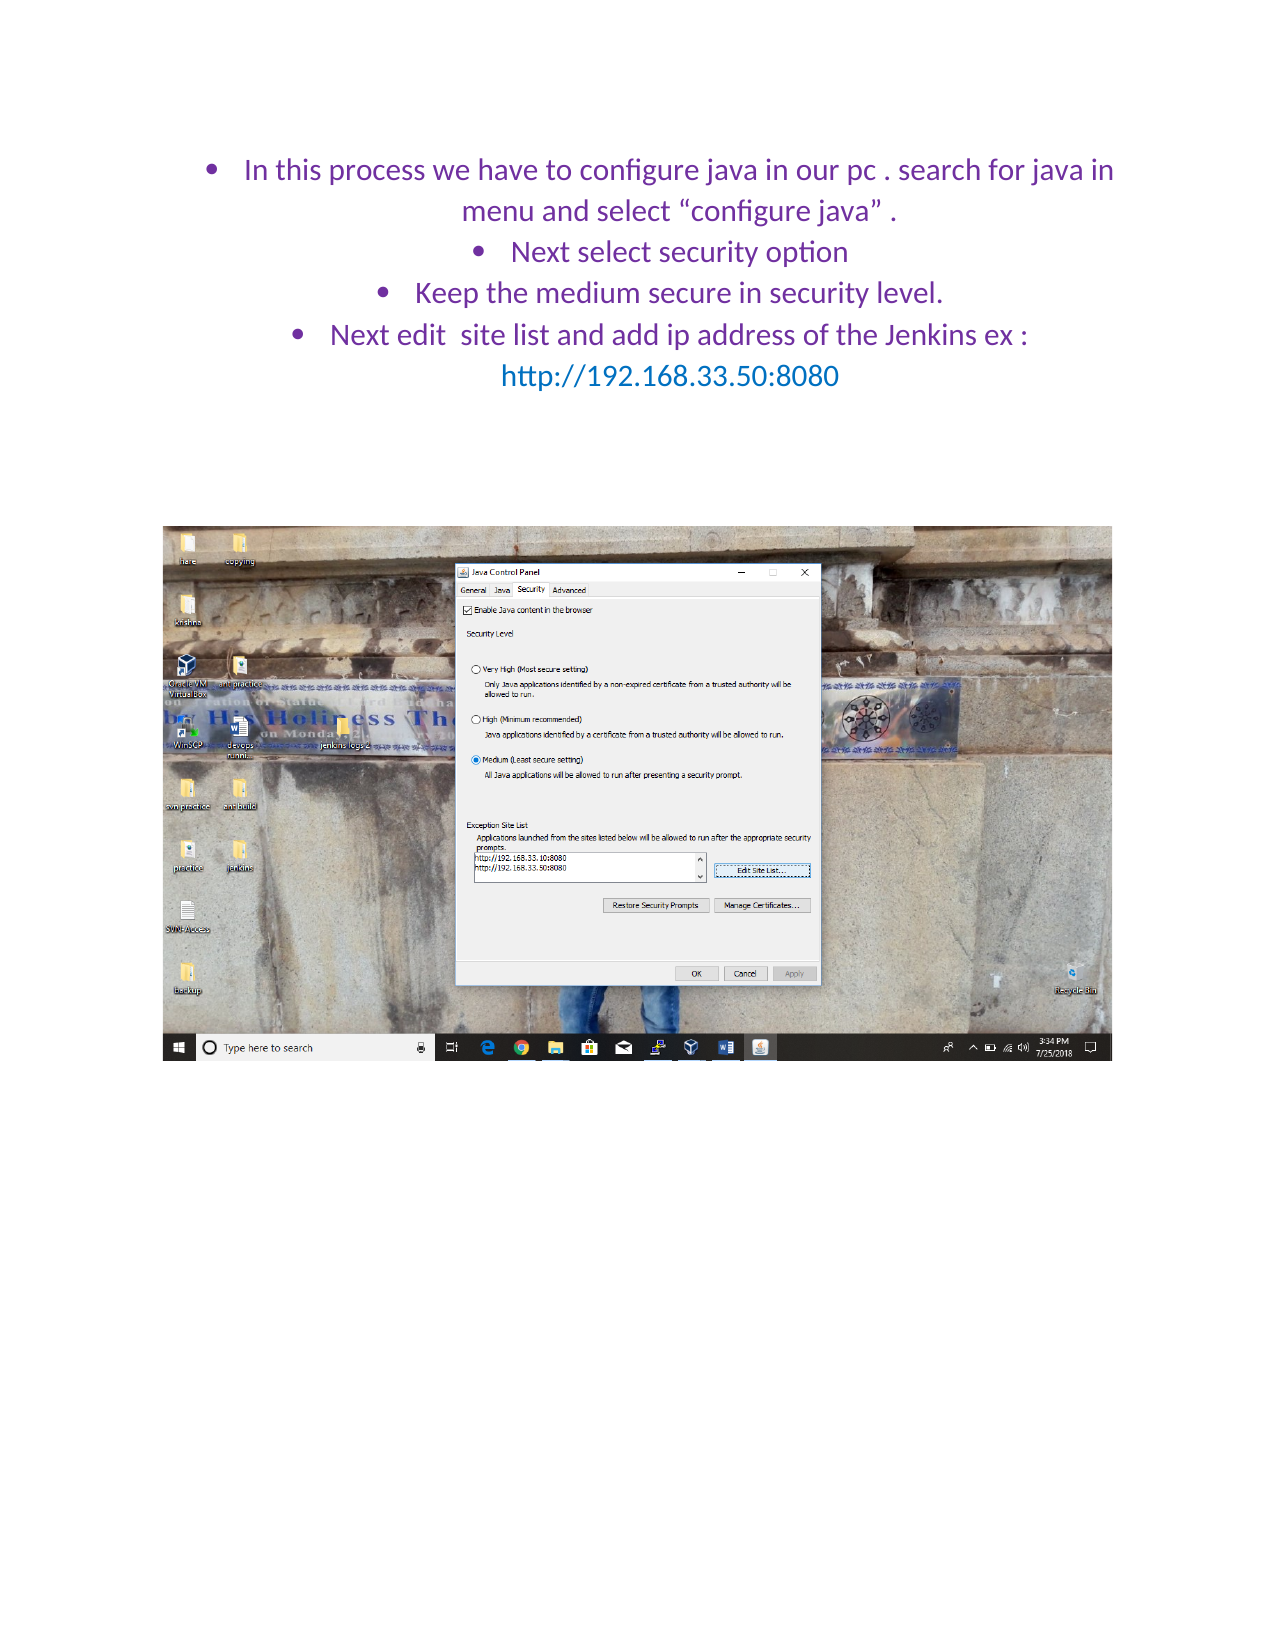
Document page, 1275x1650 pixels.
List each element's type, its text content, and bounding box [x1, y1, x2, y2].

list http://192.168.33.50:8080 [225, 356, 1125, 394]
list Keep the medium secure in security level. [197, 273, 1125, 312]
list In this process we have to configure java in our pc . search for java in menu and select “configure java” . [197, 150, 1125, 229]
picture [162, 526, 1113, 1061]
list Next select security option [197, 232, 1125, 270]
list Next edit site list and add ip address of the Jenkins ex : [197, 314, 1125, 353]
